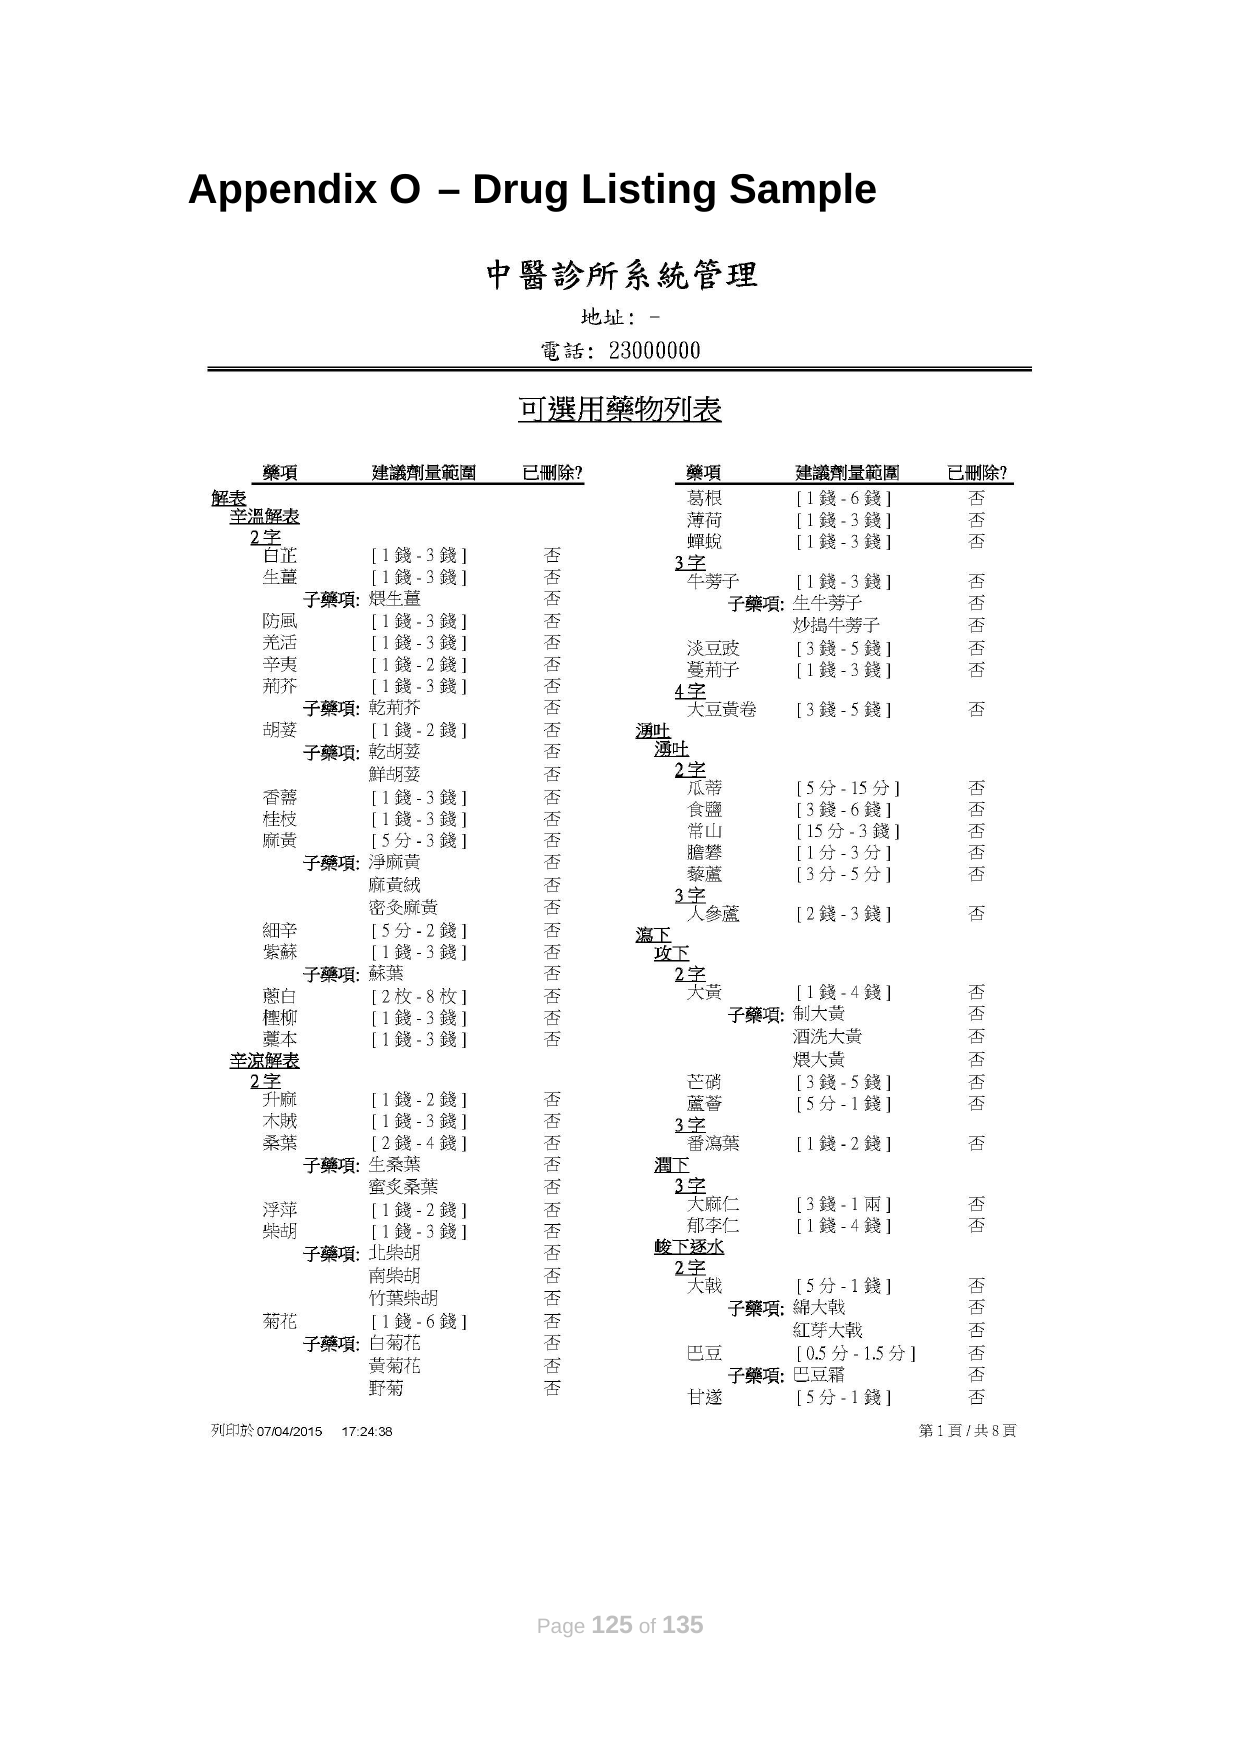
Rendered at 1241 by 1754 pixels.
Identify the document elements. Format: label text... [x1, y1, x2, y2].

picture [187, 236, 1052, 1460]
subtitle – Drug Listing Sample [187, 164, 1053, 212]
